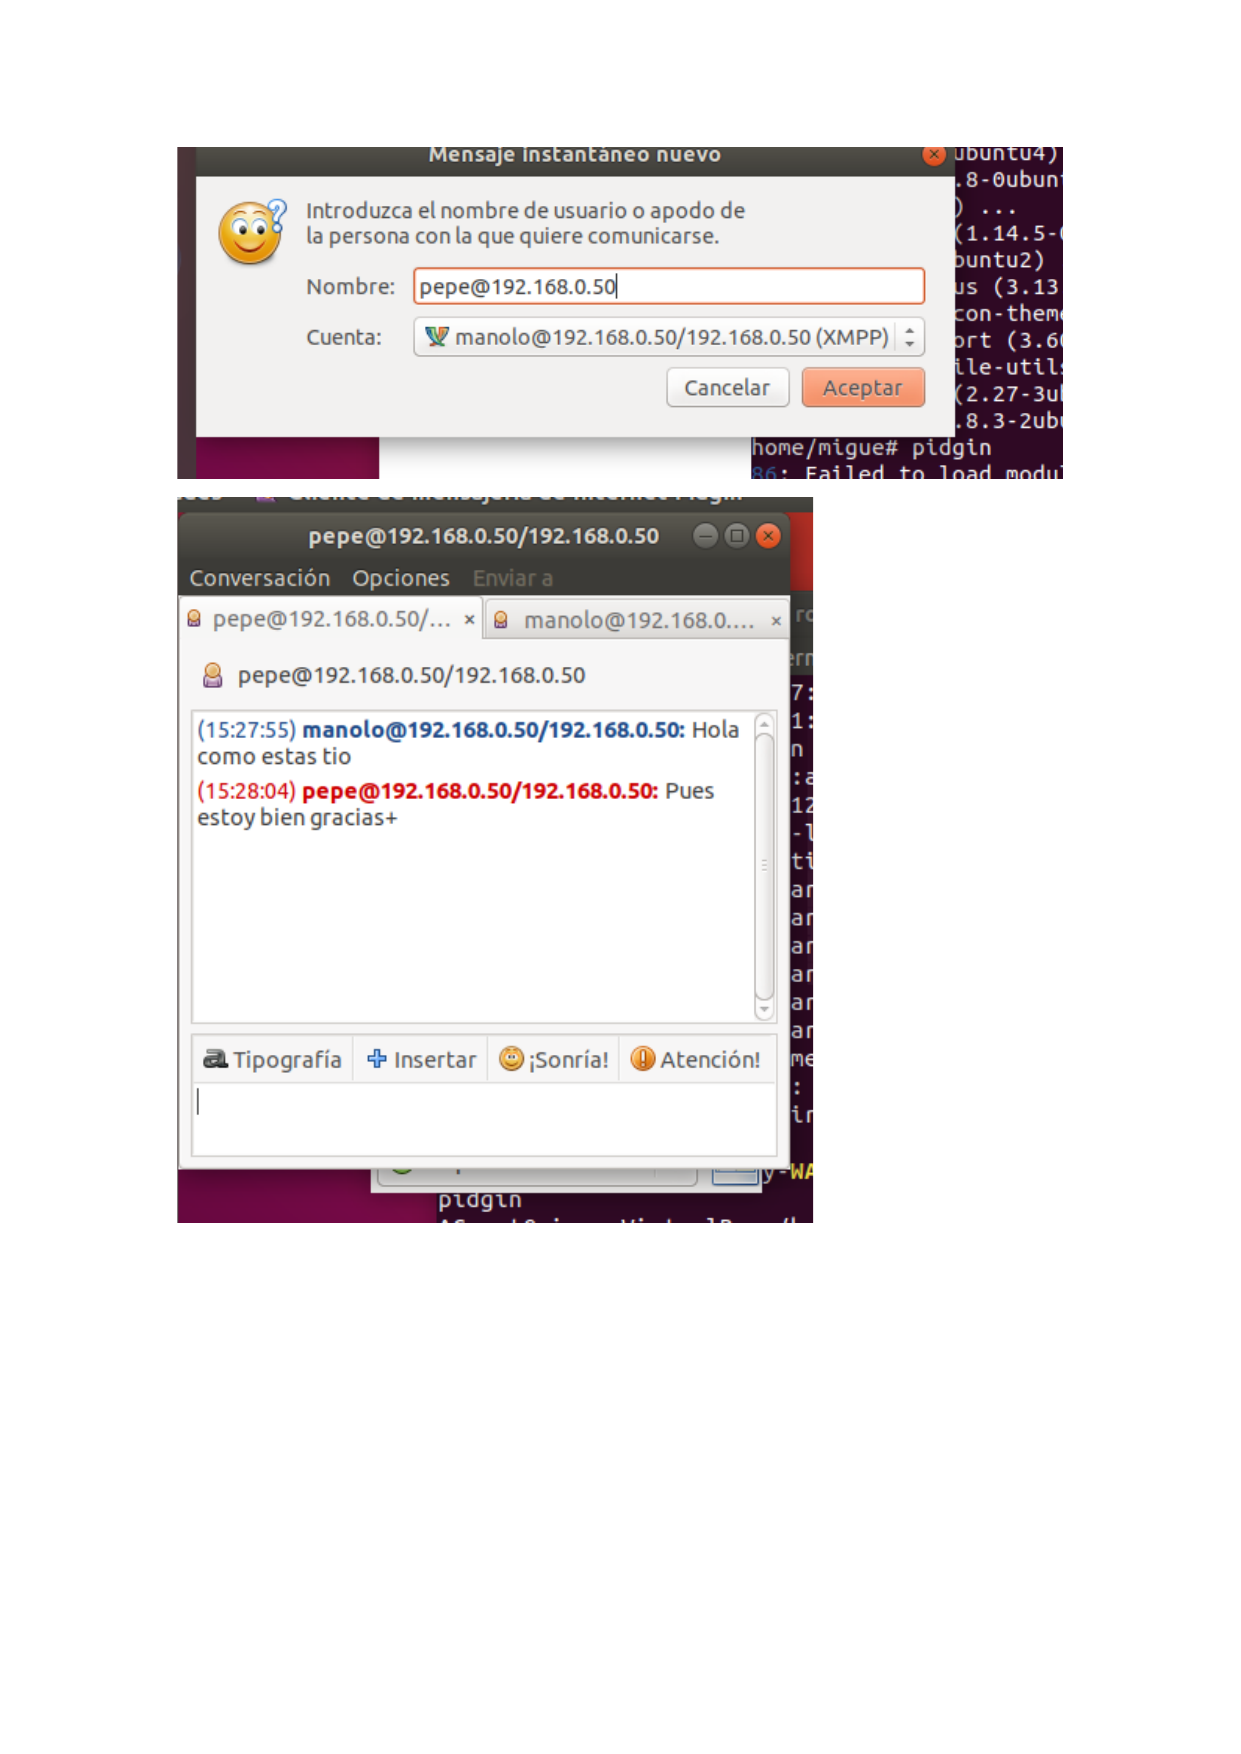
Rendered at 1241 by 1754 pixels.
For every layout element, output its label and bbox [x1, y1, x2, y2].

picture [177, 147, 1063, 479]
picture [177, 497, 814, 1223]
